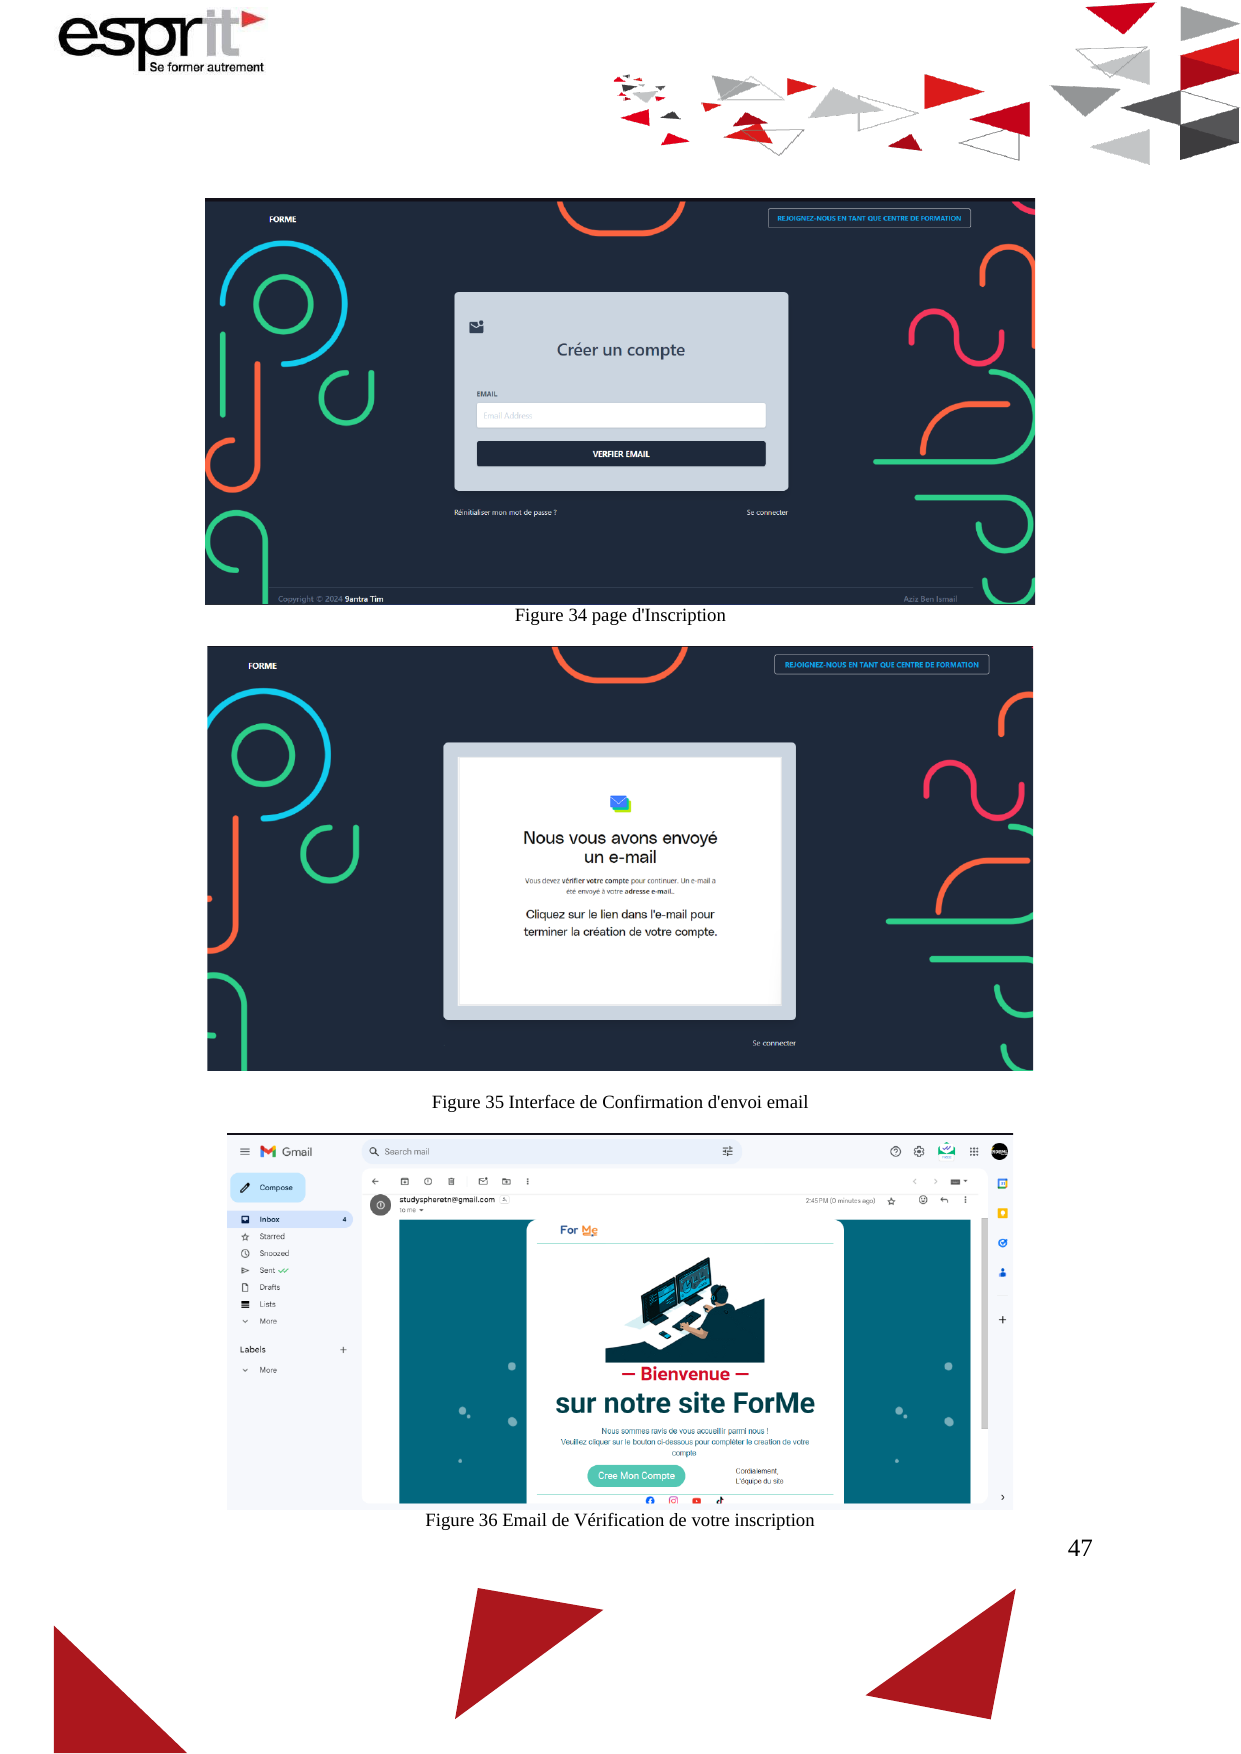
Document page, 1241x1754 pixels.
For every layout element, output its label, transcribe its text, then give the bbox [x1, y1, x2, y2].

picture [227, 1133, 1014, 1510]
picture [205, 198, 1036, 605]
text Figure 34 page d'Inscription [148, 604, 1093, 626]
picture [54, 7, 269, 75]
text Figure 36 Email de Vérification de votre inscription [148, 1509, 1093, 1531]
picture [207, 646, 1034, 1071]
picture [613, 0, 1241, 167]
text Figure 35 Interface de Confirmation d'envoi email [148, 1091, 1093, 1113]
